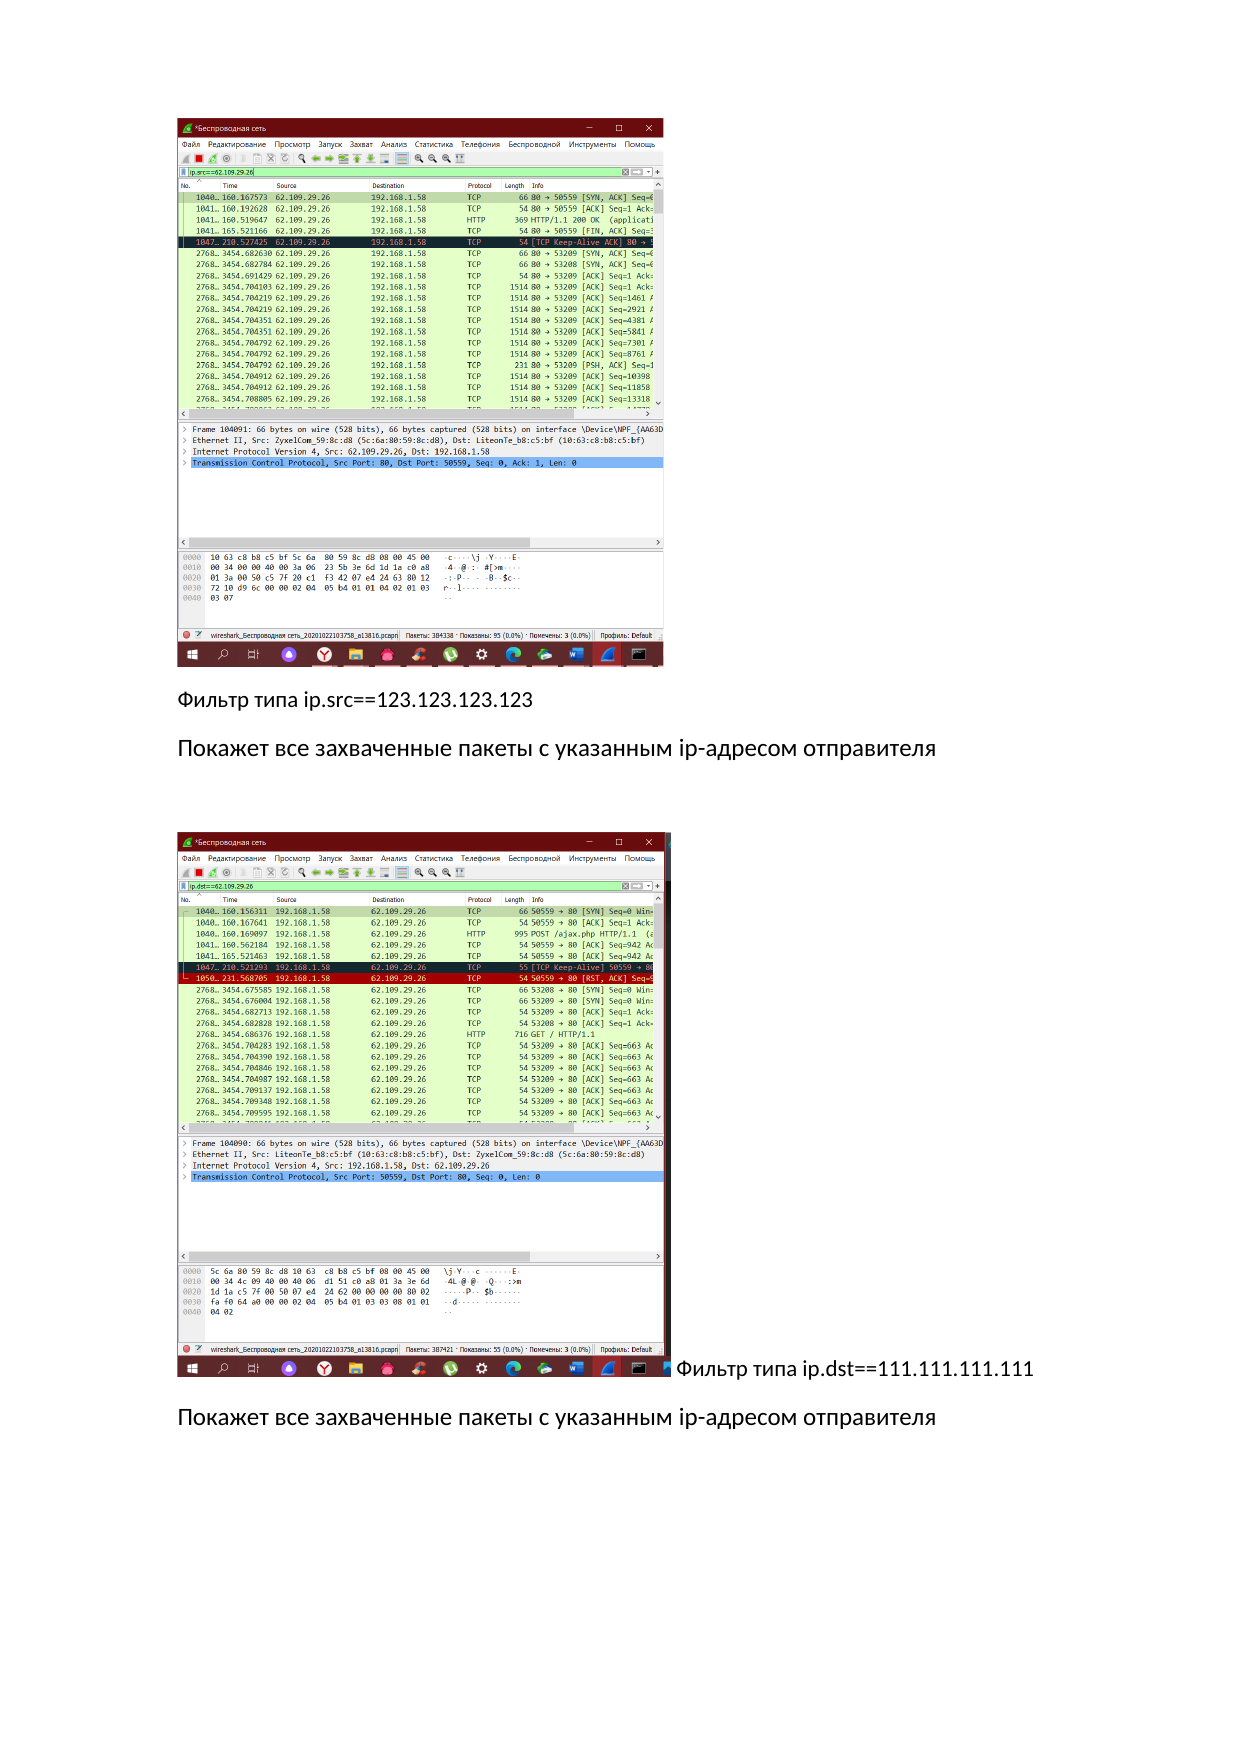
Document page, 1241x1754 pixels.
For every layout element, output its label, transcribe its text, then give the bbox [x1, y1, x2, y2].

picture [177, 118, 664, 667]
text Фильтр типа ip.src==123.123.123.123 [177, 685, 1152, 713]
text Покажет все захваченные пакеты с указанным ip-адресом отправителя [177, 732, 1152, 762]
picture [177, 832, 671, 1377]
text Покажет все захваченные пакеты с указанным ip-адресом отправителя [177, 1401, 1152, 1432]
